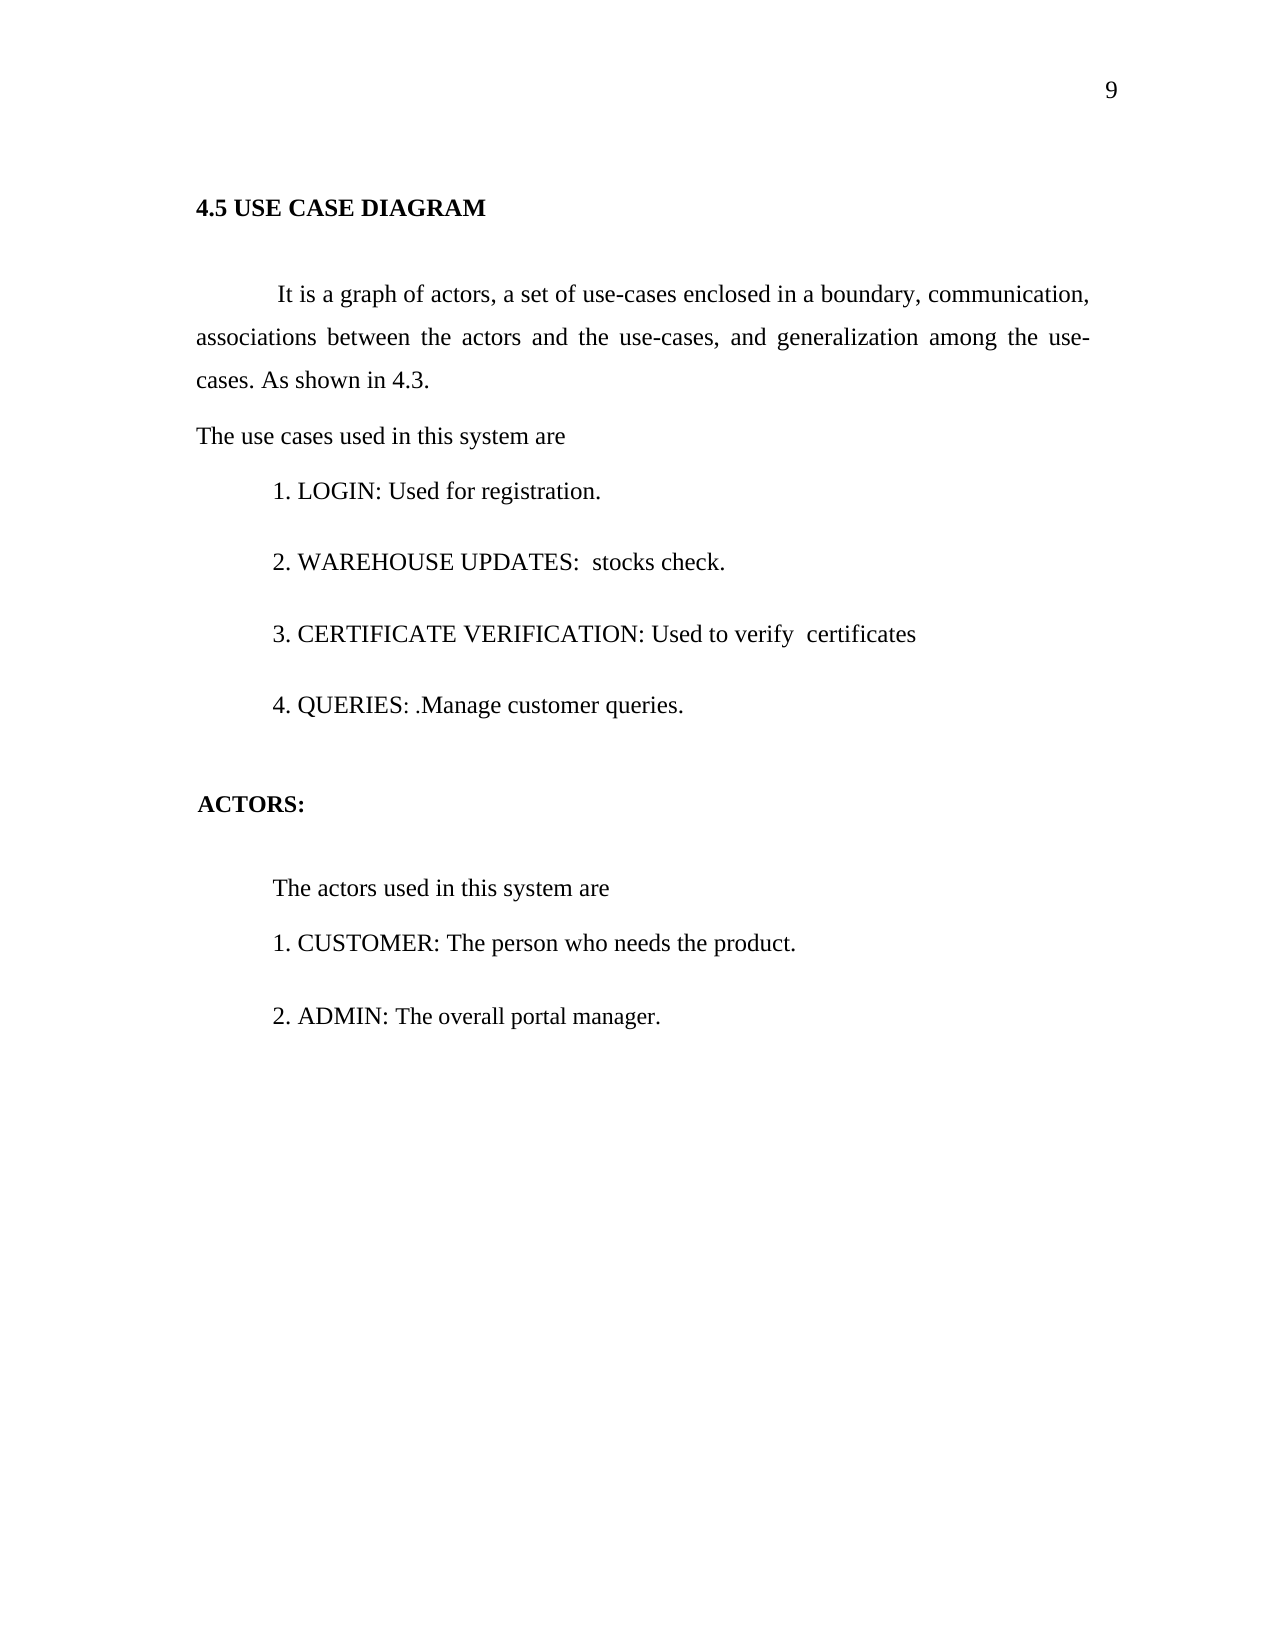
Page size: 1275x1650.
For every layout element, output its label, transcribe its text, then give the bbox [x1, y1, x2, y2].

text The actors used in this system are [272, 873, 1124, 902]
list LOGIN: Used for registration. [272, 476, 1124, 505]
text The use cases used in this system are [196, 421, 1124, 449]
list WAREHOUSE UPDATES: stocks check. [272, 547, 1124, 576]
list ADMIN: The overall portal manager. [272, 1001, 1124, 1030]
text It is a graph of actors, a set of use-cases enclosed in a boundary, communication, associations between the actors and the use-cases, and generalization among the use-cases. As shown in 4.3. [196, 279, 1091, 394]
subtitle 4.5 USE CASE DIAGRAM [196, 193, 1125, 222]
list CUSTOMER: The person who needs the product. [272, 928, 1124, 957]
list CERTIFICATE VERIFICATION: Used to verify certificates [272, 619, 1124, 647]
text ACTORS: [197, 790, 1117, 817]
list QUERIES: .Manage customer queries. [272, 690, 1124, 719]
